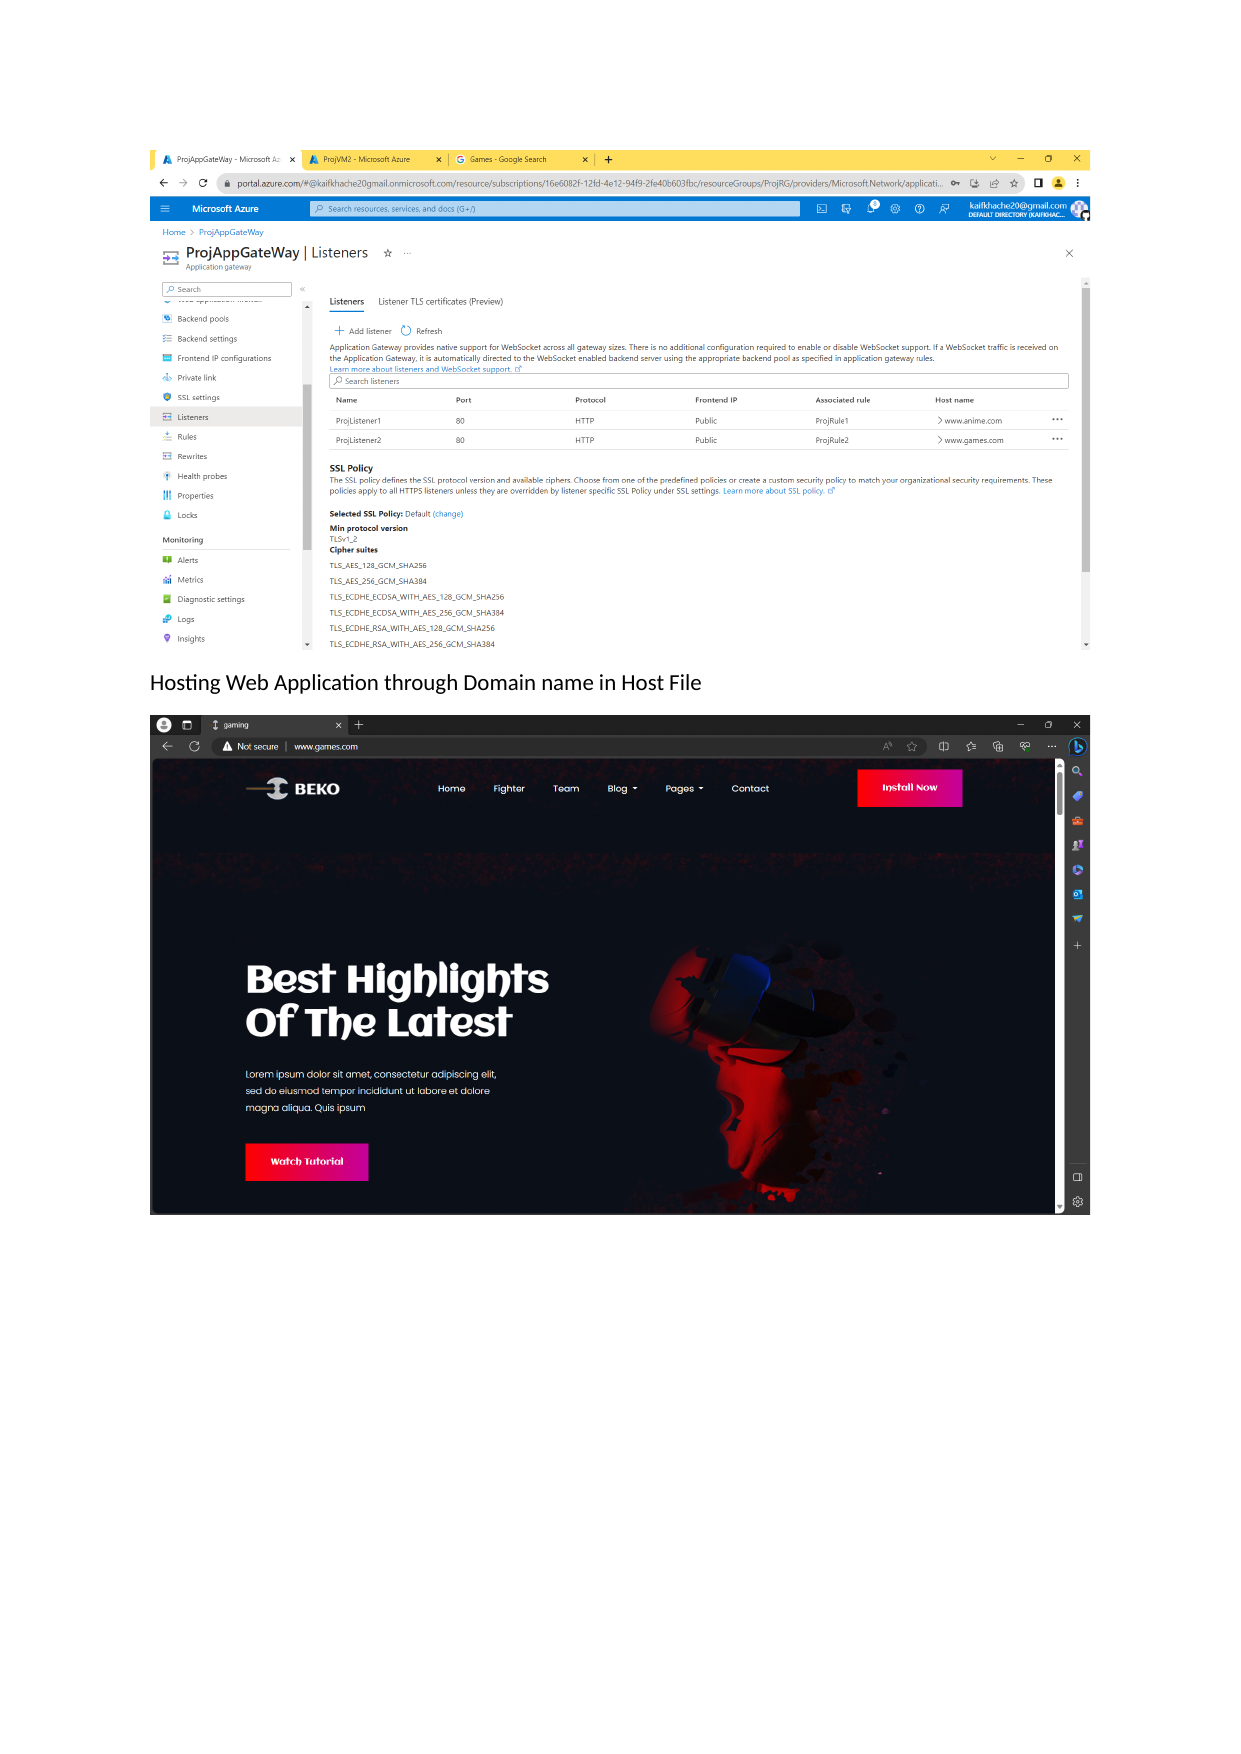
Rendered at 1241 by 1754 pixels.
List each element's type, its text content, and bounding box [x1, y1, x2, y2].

picture [150, 715, 1091, 1215]
text Hosting Web Application through Domain name in Host File [150, 668, 1090, 696]
picture [150, 150, 1091, 650]
